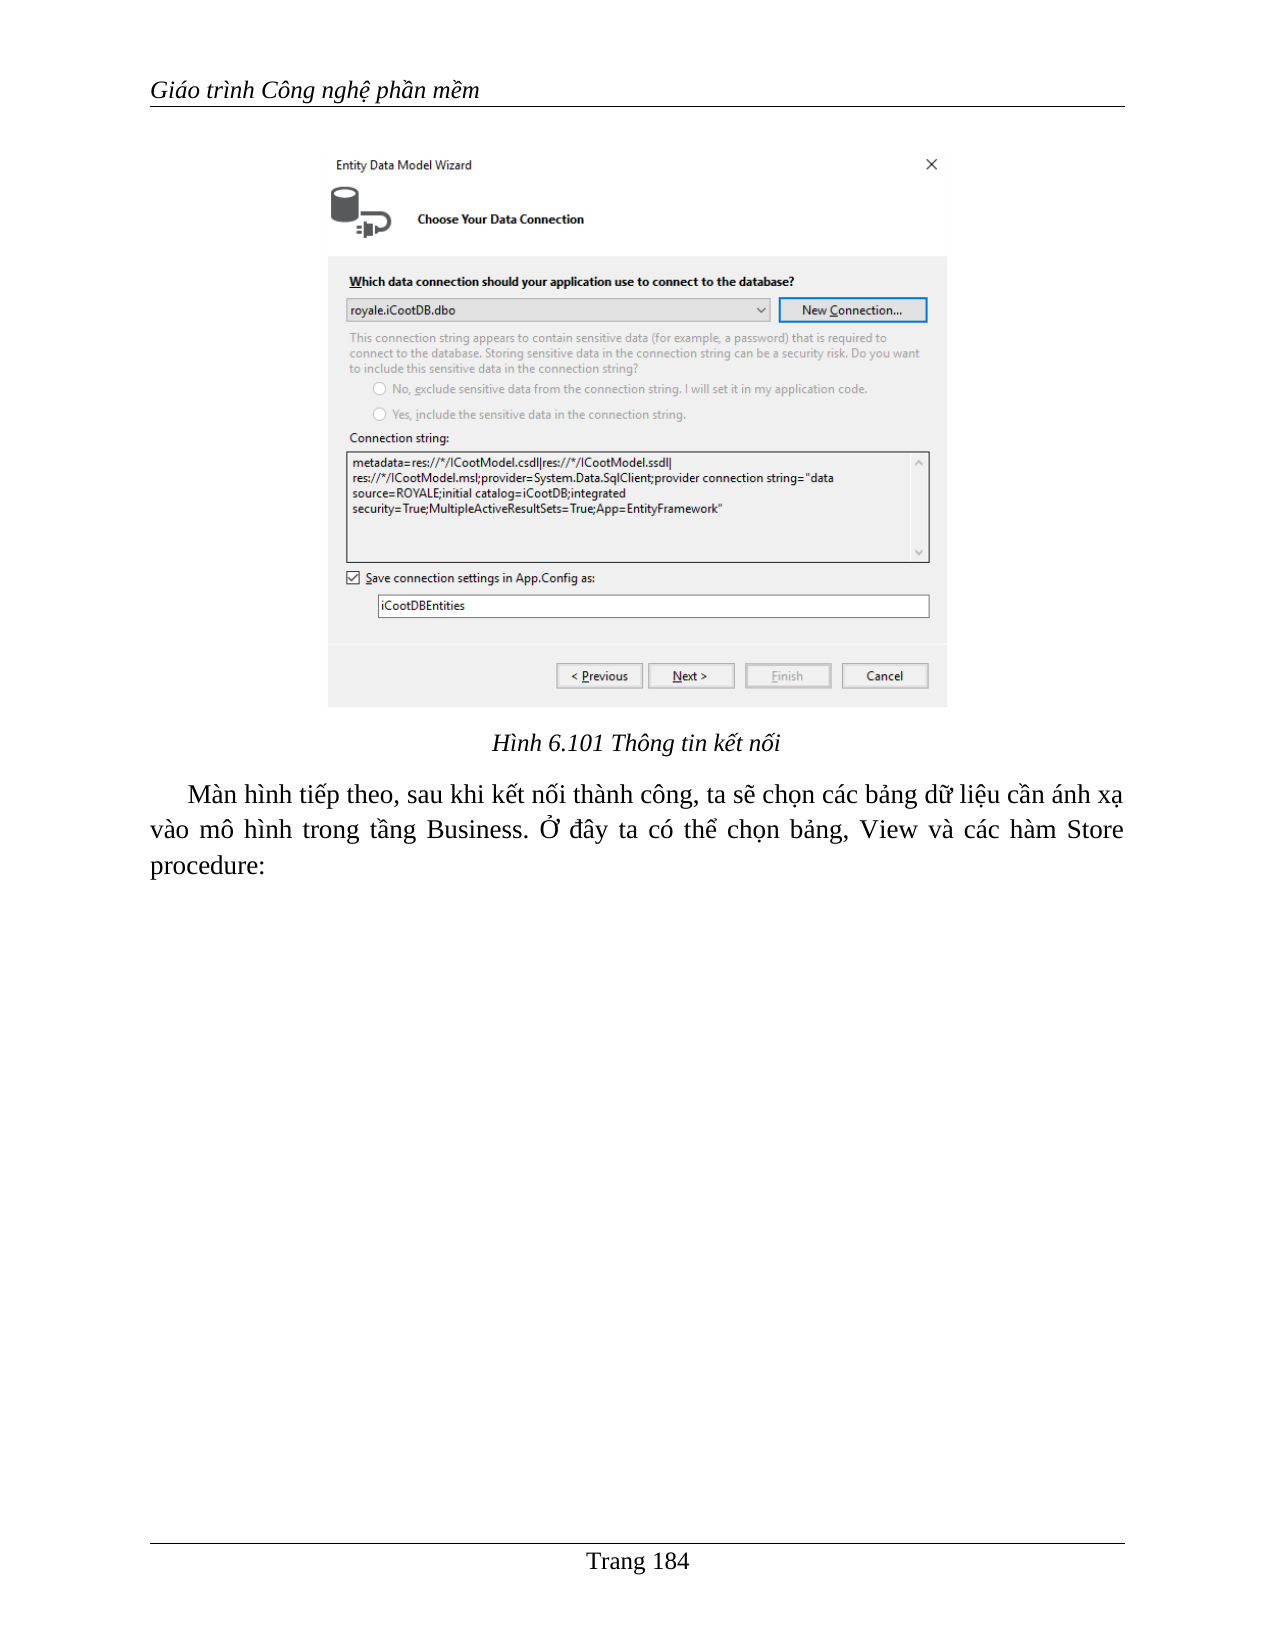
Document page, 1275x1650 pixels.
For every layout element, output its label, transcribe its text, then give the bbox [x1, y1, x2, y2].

text Màn hình tiếp theo, sau khi kết nối thành công, ta sẽ chọn các bảng dữ liệu cần ánh xạ vào mô hình trong tầng Business. Ở đây ta có thể chọn bảng, View và các hàm Store procedure: [150, 778, 1125, 880]
picture [327, 150, 948, 708]
